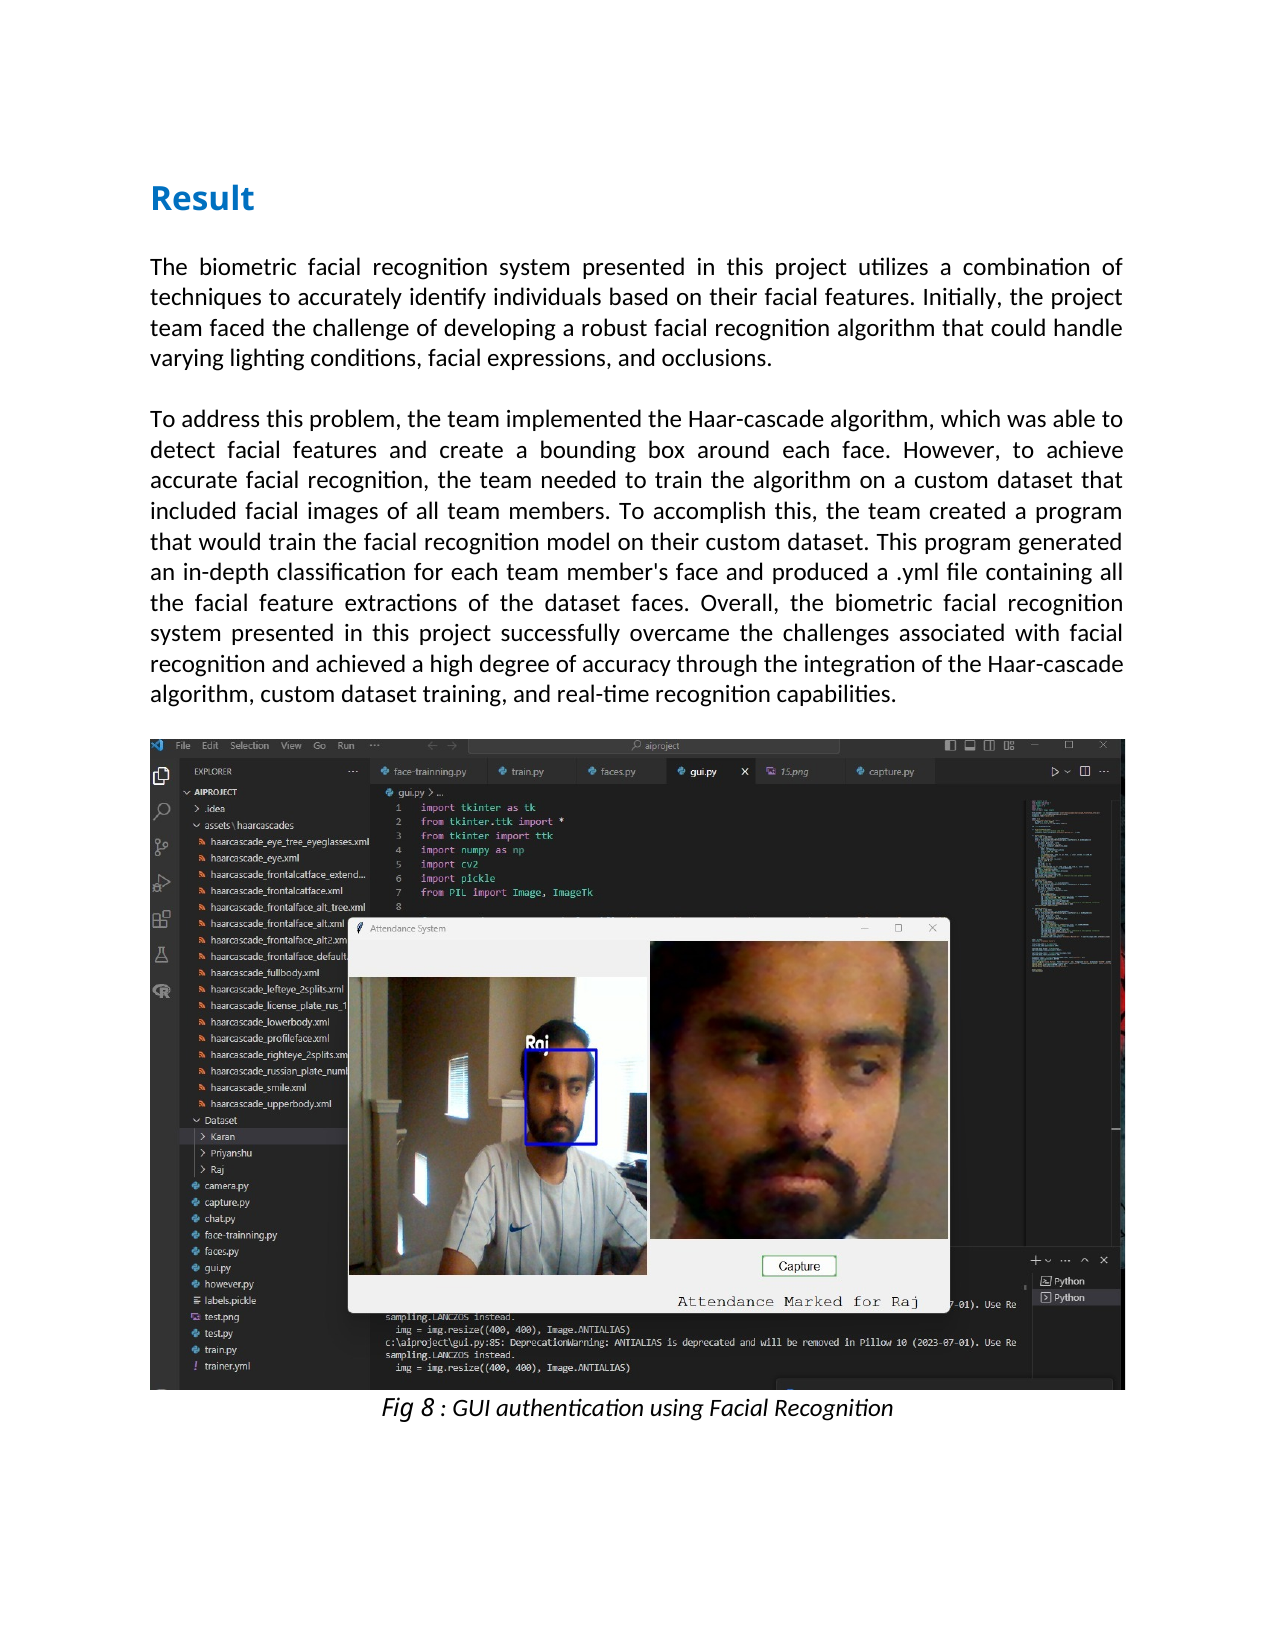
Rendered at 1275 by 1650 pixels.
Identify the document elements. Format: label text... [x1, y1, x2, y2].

subtitle Result [150, 175, 1125, 220]
picture [150, 739, 1125, 1390]
text To address this problem, the team implemented the Haar-cascade algorithm, which was able to detect facial features and create a bounding box around each face. However, to achieve accurate facial recognition, the team needed to train the algorithm on a custom dataset that included facial images of all team members. To accomplish this, the team created a program that would train the facial recognition model on their custom dataset. This program generated an in-depth classification for each team member's face and produced a .yml file containing all the facial feature extractions of the dataset faces. Overall, the biometric facial recognition system presented in this project successfully overcame the challenges associated with facial recognition and achieved a high degree of accuracy through the integration of the Haar-cascade algorithm, custom dataset training, and real-time recognition capabilities. [150, 403, 1125, 709]
text Fig 8 : GUI authentication using Facial Recognition [150, 1390, 1125, 1424]
text The biometric facial recognition system presented in this project utilizes a combination of techniques to accurately identify individuals based on their facial features. Initially, the project team faced the challenge of developing a robust facial recognition algorithm that could handle varying lighting conditions, facial expressions, and occlusions. [150, 251, 1125, 373]
